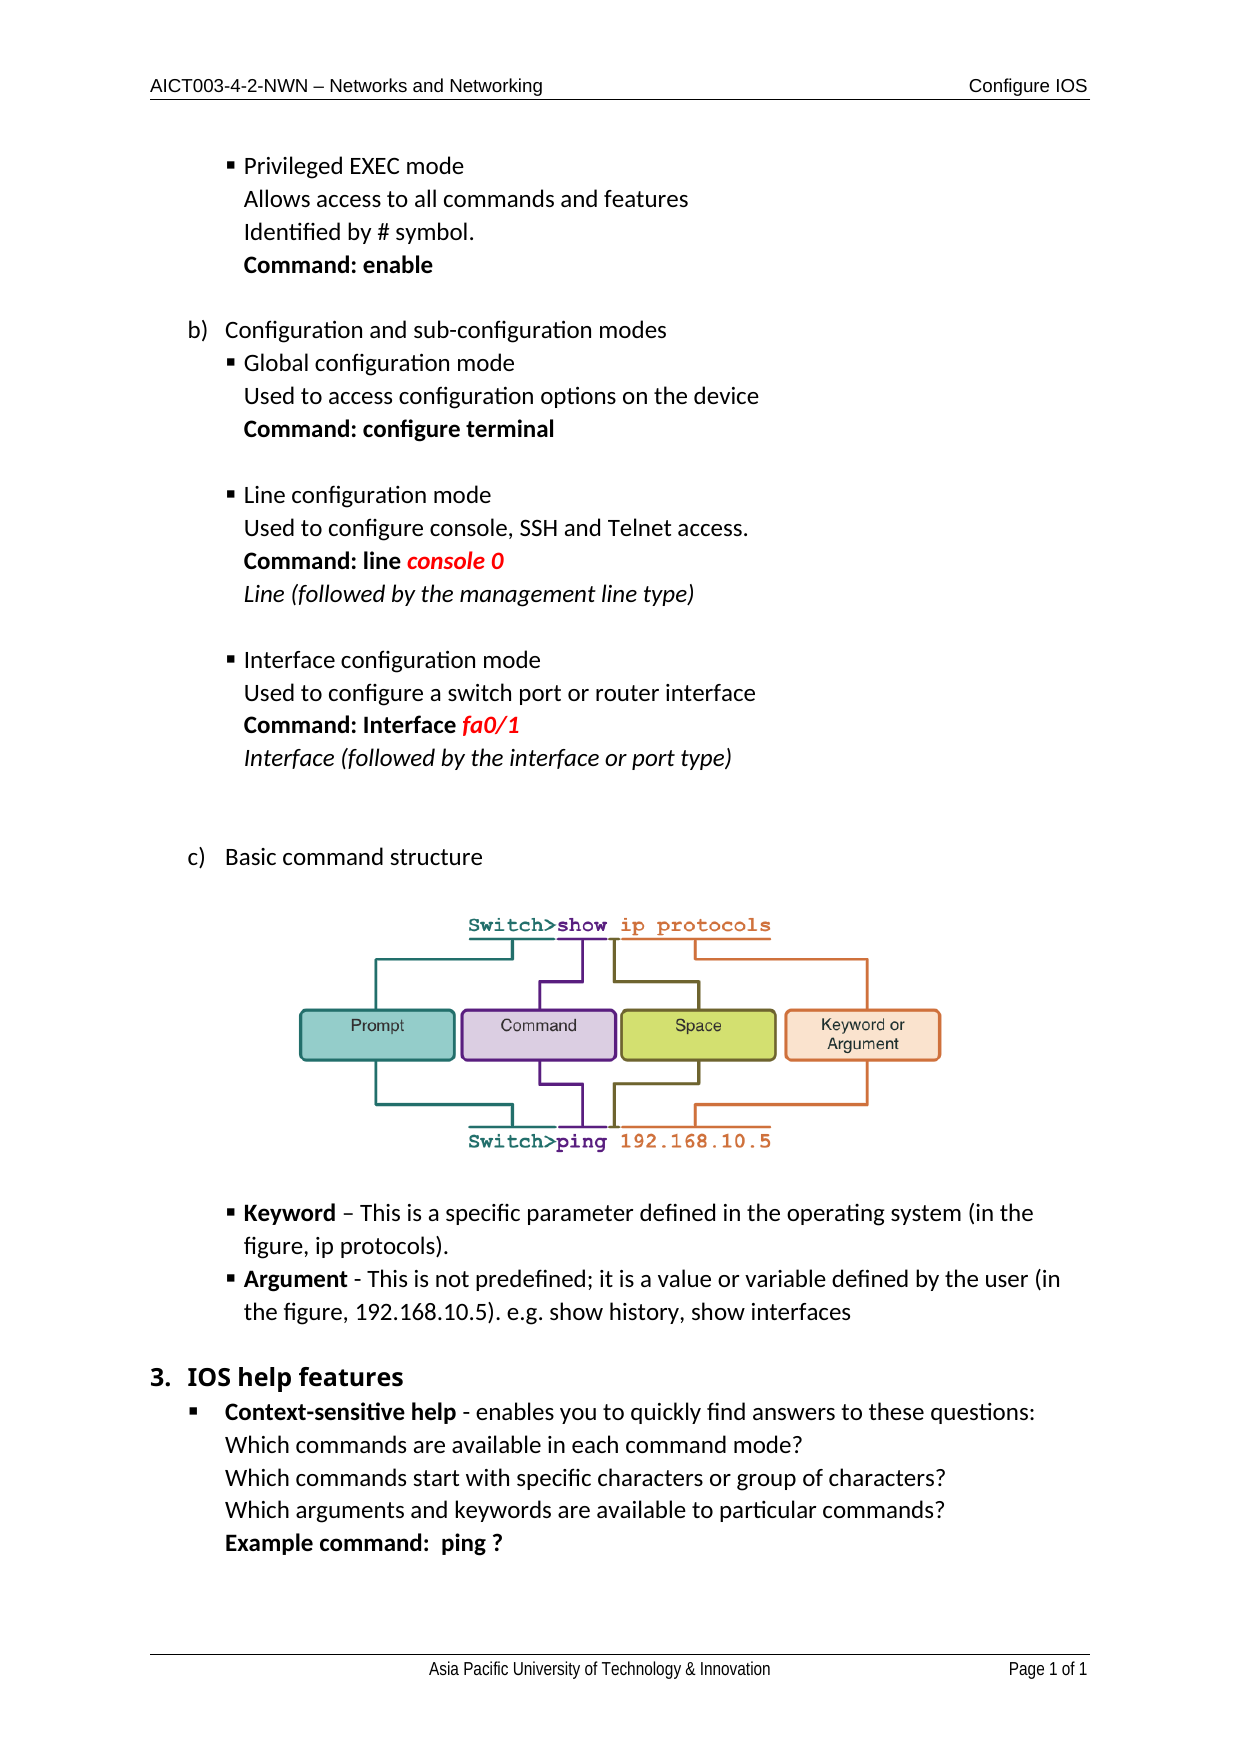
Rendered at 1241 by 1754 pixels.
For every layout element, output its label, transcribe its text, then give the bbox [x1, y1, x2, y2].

list Context-sensitive help - enables you to quickly find answers to these questions: [187, 1396, 1090, 1426]
list Privileged EXEC mode [225, 150, 1090, 181]
list Allows access to all commands and features [244, 183, 1090, 213]
list Configuration and sub-configuration modes [187, 314, 1090, 345]
list Used to configure console, SSH and Telnet access. [244, 512, 1090, 543]
list Interface (followed by the interface or port type) [244, 742, 1090, 773]
list Line (followed by the management line type) [244, 578, 1090, 608]
list Argument - This is not predefined; it is a value or variable defined by the user (in the figure, 192.168.10.5). e.g. show history, show interfaces [225, 1263, 1090, 1327]
list Command: enable [244, 249, 1090, 279]
picture [278, 890, 962, 1167]
list Identified by # symbol. [244, 216, 1090, 246]
list Basic command structure [187, 841, 1090, 872]
list Line configuration mode [225, 479, 1090, 510]
list Example command: ping ? [225, 1528, 1090, 1558]
list Command: line console 0 [244, 545, 1090, 576]
list Keyword – This is a specific parameter defined in the operating system (in the figure, ip protocols). [225, 1197, 1090, 1261]
list Which arguments and keywords are available to particular commands? [225, 1495, 1090, 1525]
list Command: Interface fa0/1 [244, 709, 1090, 740]
list Interface configuration mode [225, 644, 1090, 674]
list Which commands start with specific characters or group of characters? [225, 1462, 1090, 1492]
list Global configuration mode [225, 347, 1090, 378]
list IOS help features [150, 1359, 1090, 1393]
list Used to access configuration options on the device [244, 380, 1090, 411]
list Used to configure a switch port or router interface [244, 677, 1090, 707]
list Which commands are available in each command mode? [225, 1429, 1090, 1459]
list Command: configure terminal [244, 413, 1090, 444]
